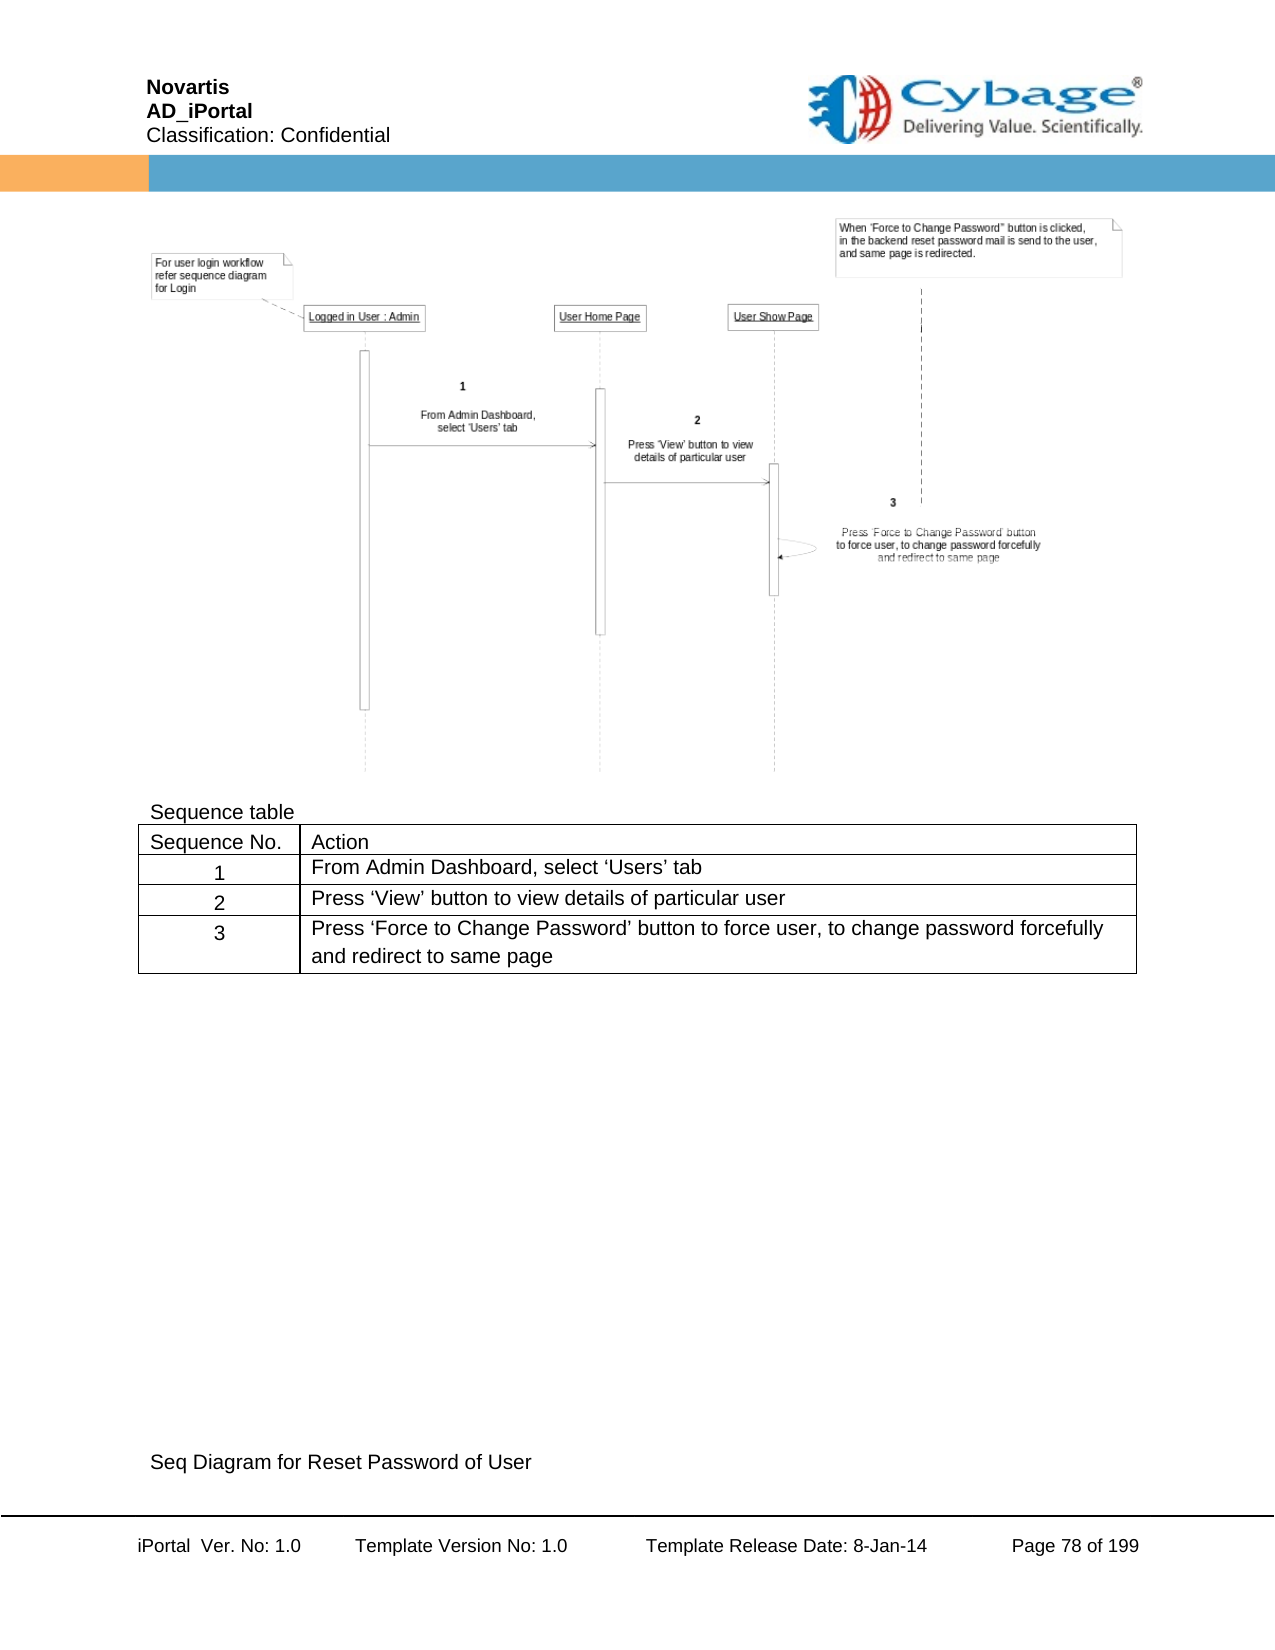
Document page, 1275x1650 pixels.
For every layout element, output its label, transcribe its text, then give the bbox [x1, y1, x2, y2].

table_cell From Admin Dashboard, select ‘Users’ tab [301, 855, 1136, 884]
table_header Sequence No. [139, 825, 299, 854]
table_cell Press ‘Force to Change Password’ button to force user, to change password forcefully and redirect to same page [301, 916, 1136, 973]
table_cell Press ‘View’ button to view details of particular user [301, 885, 1136, 914]
text Sequence table [150, 795, 1125, 824]
picture [808, 75, 1143, 144]
table_header Action [301, 825, 1136, 854]
table_cell 3 [139, 916, 299, 973]
table_cell 2 [139, 885, 299, 914]
text Seq Diagram for Reset Password of User [150, 1445, 1125, 1474]
table_cell 1 [139, 855, 299, 884]
